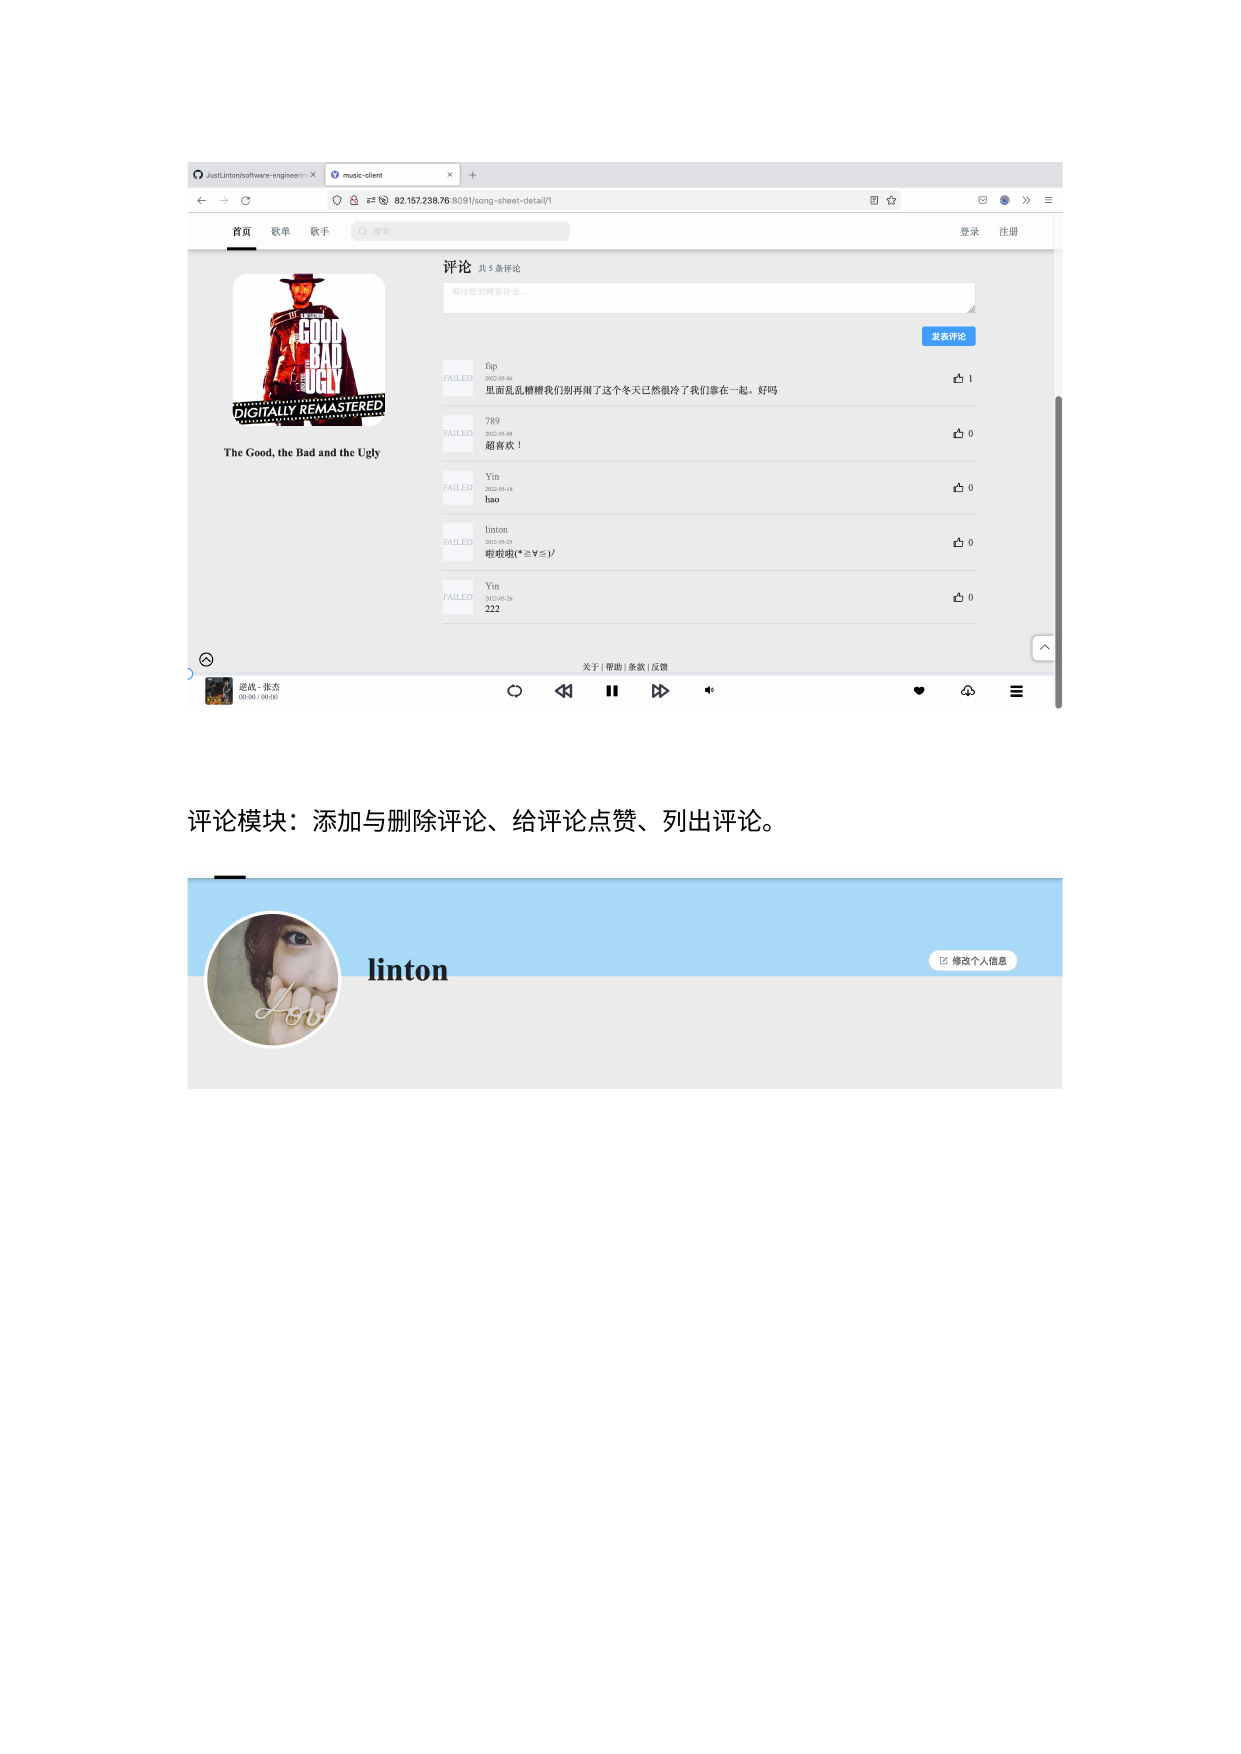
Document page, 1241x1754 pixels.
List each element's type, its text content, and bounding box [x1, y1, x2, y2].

picture [187, 162, 1063, 709]
text 评论模块：添加与删除评论、给评论点赞、列出评论。 [187, 787, 1053, 852]
picture [187, 870, 1063, 1089]
